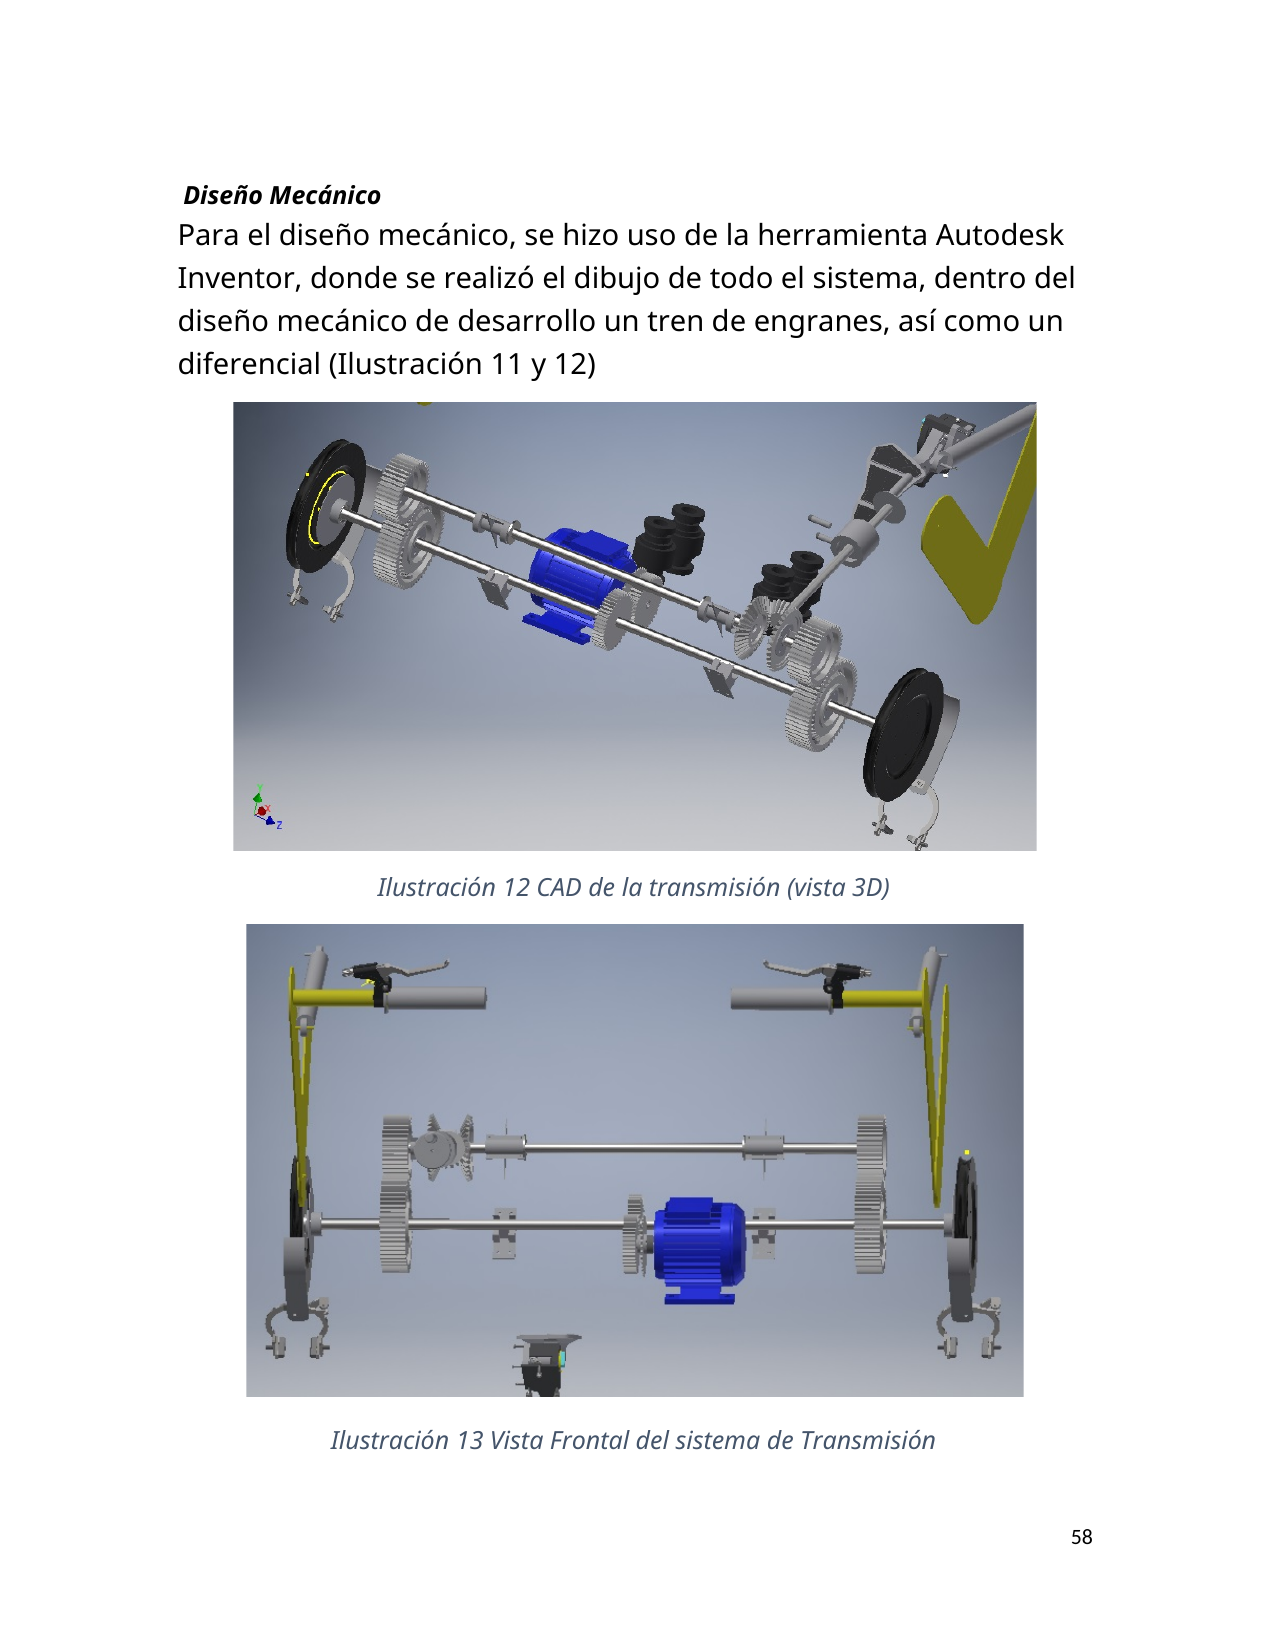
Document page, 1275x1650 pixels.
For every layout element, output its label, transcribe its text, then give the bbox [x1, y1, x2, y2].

subtitle Diseño Mecánico [177, 178, 1093, 212]
picture [246, 924, 1024, 1397]
picture [233, 402, 1037, 851]
text Ilustración 13 Vista Frontal del sistema de Transmisión [177, 1422, 1093, 1457]
text Para el diseño mecánico, se hizo uso de la herramienta Autodesk Inventor, donde se realizó el dibujo de todo el sistema, dentro del diseño mecánico de desarrollo un tren de engranes, así como un diferencial (Ilustración 11 y 12) [177, 214, 1093, 383]
text Ilustración 12 CAD de la transmisión (vista 3D) [177, 869, 1093, 904]
